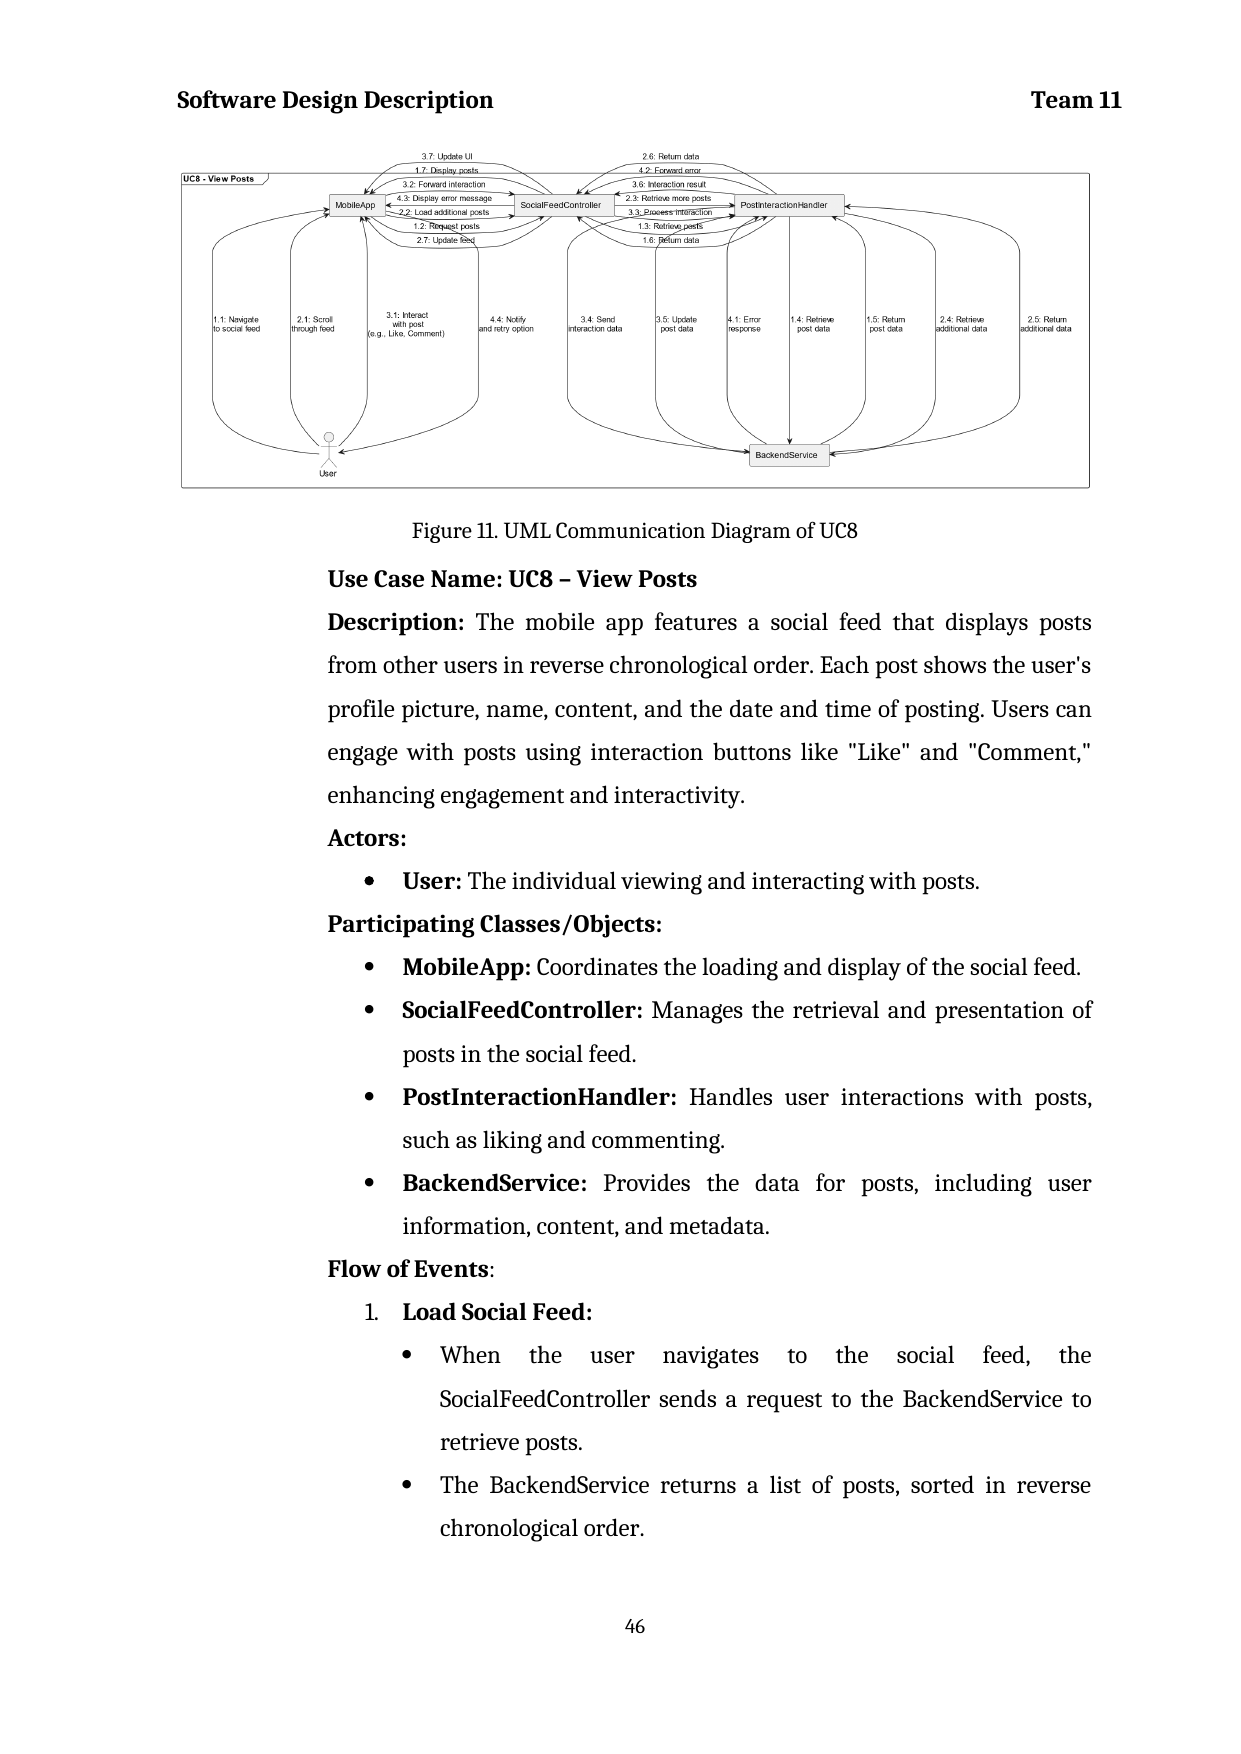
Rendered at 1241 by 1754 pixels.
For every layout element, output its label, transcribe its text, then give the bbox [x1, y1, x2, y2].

list Participating Classes/Objects: [327, 910, 1092, 939]
list User: The individual viewing and interacting with posts. [365, 867, 1092, 896]
list The BackendService returns a list of posts, sorted in reverse chronological order. [402, 1471, 1092, 1543]
list SocialFeedController: Manages the retrieval and presentation of posts in the social feed. [365, 996, 1092, 1068]
text Figure 11. UML Communication Diagram of UC8 [177, 518, 1092, 544]
list MobileApp: Coordinates the loading and display of the social feed. [365, 953, 1092, 982]
list Actors: [327, 824, 1092, 853]
list BackendService: Provides the data for posts, including user information, content, and metadata. [365, 1169, 1092, 1241]
list When the user navigates to the social feed, the SocialFeedController sends a request to the BackendService to retrieve posts. [402, 1341, 1092, 1456]
list Load Social Feed: [365, 1298, 1092, 1327]
list Flow of Events: [327, 1255, 1092, 1284]
picture [177, 147, 1093, 491]
list Use Case Name: UC8 – View Posts [327, 565, 1092, 594]
list PostInteractionHandler: Handles user interactions with posts, such as liking and commenting. [365, 1083, 1092, 1154]
list Description: The mobile app features a social feed that displays posts from other users in reverse chronological order. Each post shows the user's profile picture, name, content, and the date and time of posting. Users can engage with posts using interaction buttons like "Like" and "Comment," enhancing engagement and interactivity. [327, 608, 1092, 809]
